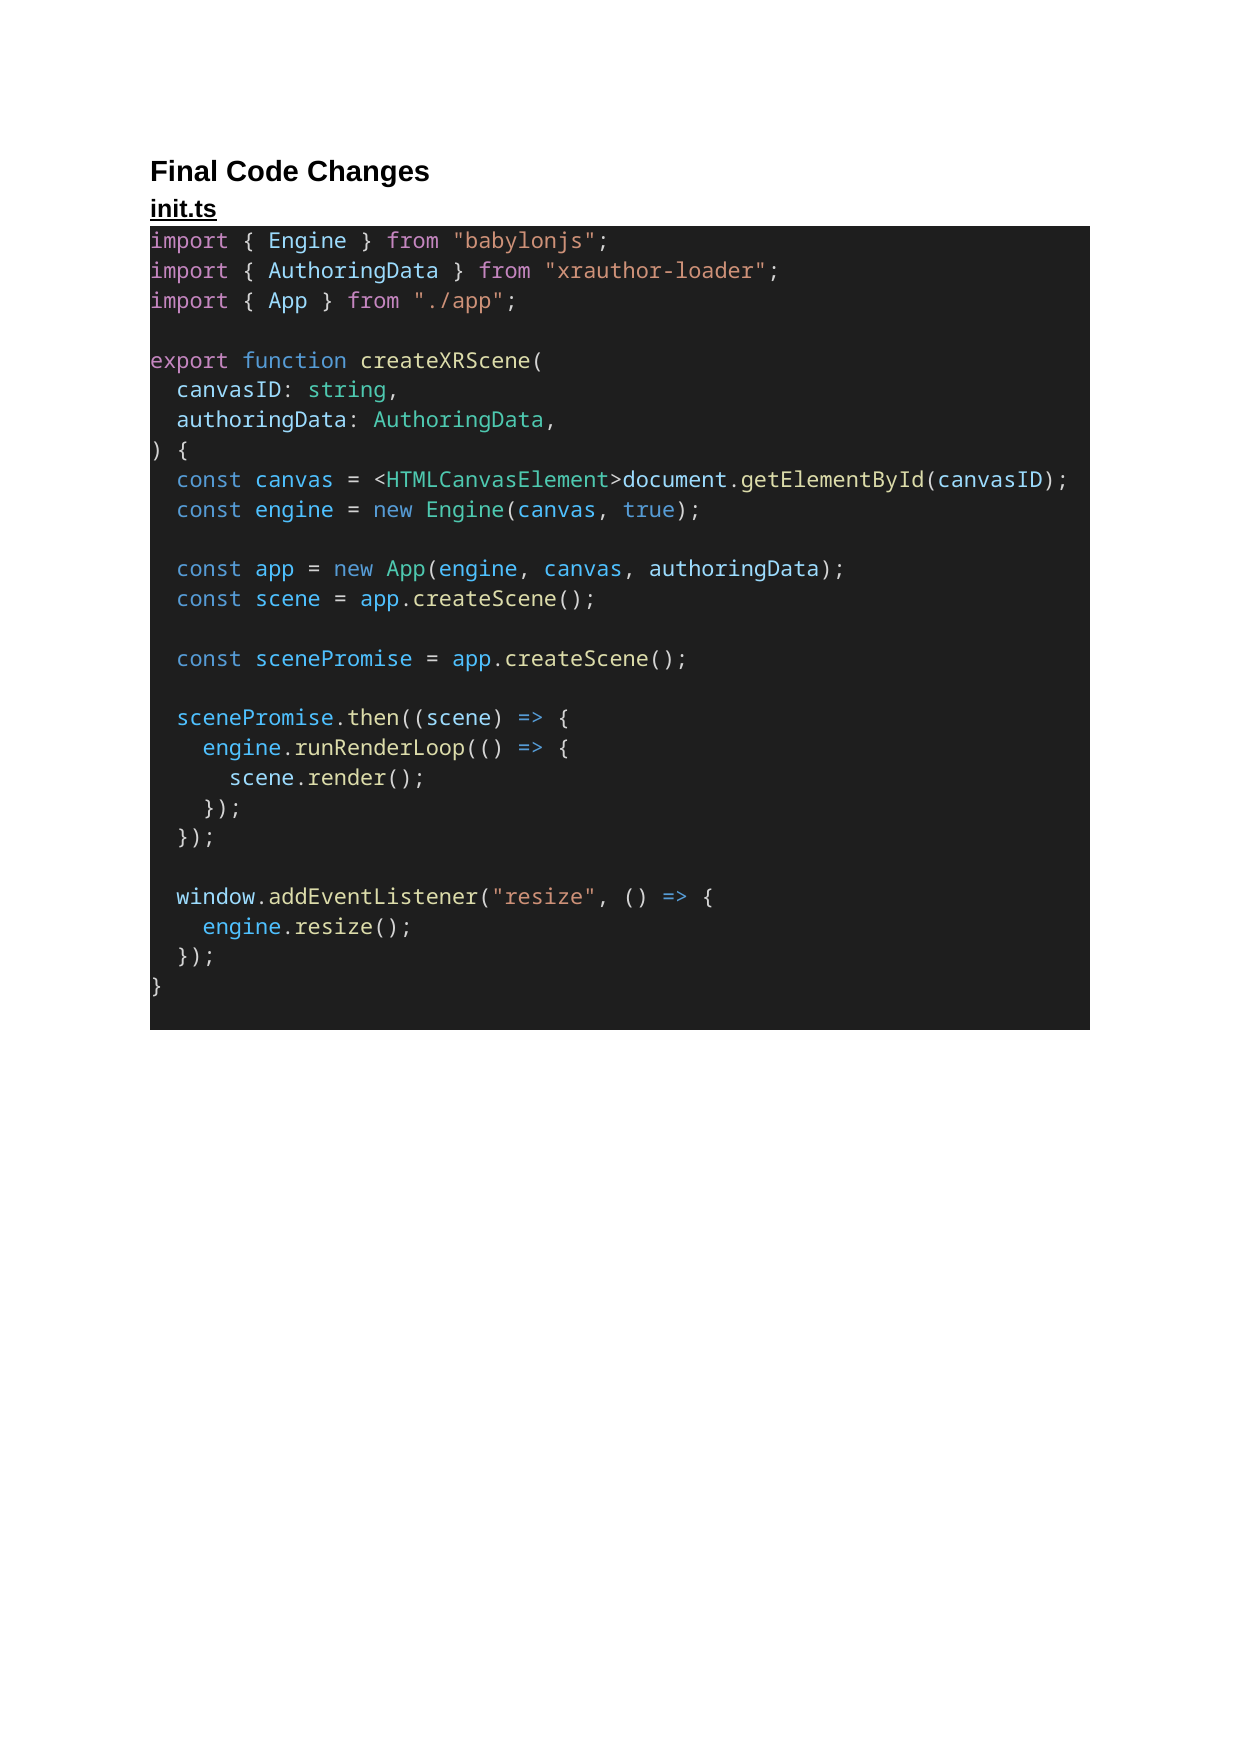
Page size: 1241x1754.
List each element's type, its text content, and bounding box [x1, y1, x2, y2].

text ) { [150, 434, 1090, 464]
text import { Engine } from "babylonjs"; [150, 226, 1090, 255]
text canvasID: string, [150, 374, 1090, 404]
text const canvas = <HTMLCanvasElement>document.getElementById(canvasID); [150, 464, 1090, 494]
text }); [150, 941, 1090, 970]
text import { App } from "./app"; [150, 285, 1090, 315]
text const scenePromise = app.createScene(); [150, 643, 1090, 672]
text authoringData: AuthoringData, [150, 404, 1090, 434]
text }); [150, 821, 1090, 851]
text scene.render(); [150, 762, 1090, 792]
text engine.resize(); [150, 911, 1090, 941]
text scenePromise.then((scene) => { [150, 702, 1090, 732]
text const app = new App(engine, canvas, authoringData); [150, 553, 1090, 583]
text engine.runRenderLoop(() => { [150, 732, 1090, 762]
text } [150, 970, 1090, 1000]
text }); [150, 792, 1090, 821]
text const scene = app.createScene(); [150, 583, 1090, 613]
text window.addEventListener("resize", () => { [150, 881, 1090, 911]
text export function createXRScene( [150, 345, 1090, 374]
text const engine = new Engine(canvas, true); [150, 494, 1090, 523]
subtitle init.ts [150, 194, 1090, 223]
text import { AuthoringData } from "xrauthor-loader"; [150, 255, 1090, 285]
subtitle Final Code Changes [150, 154, 1090, 188]
